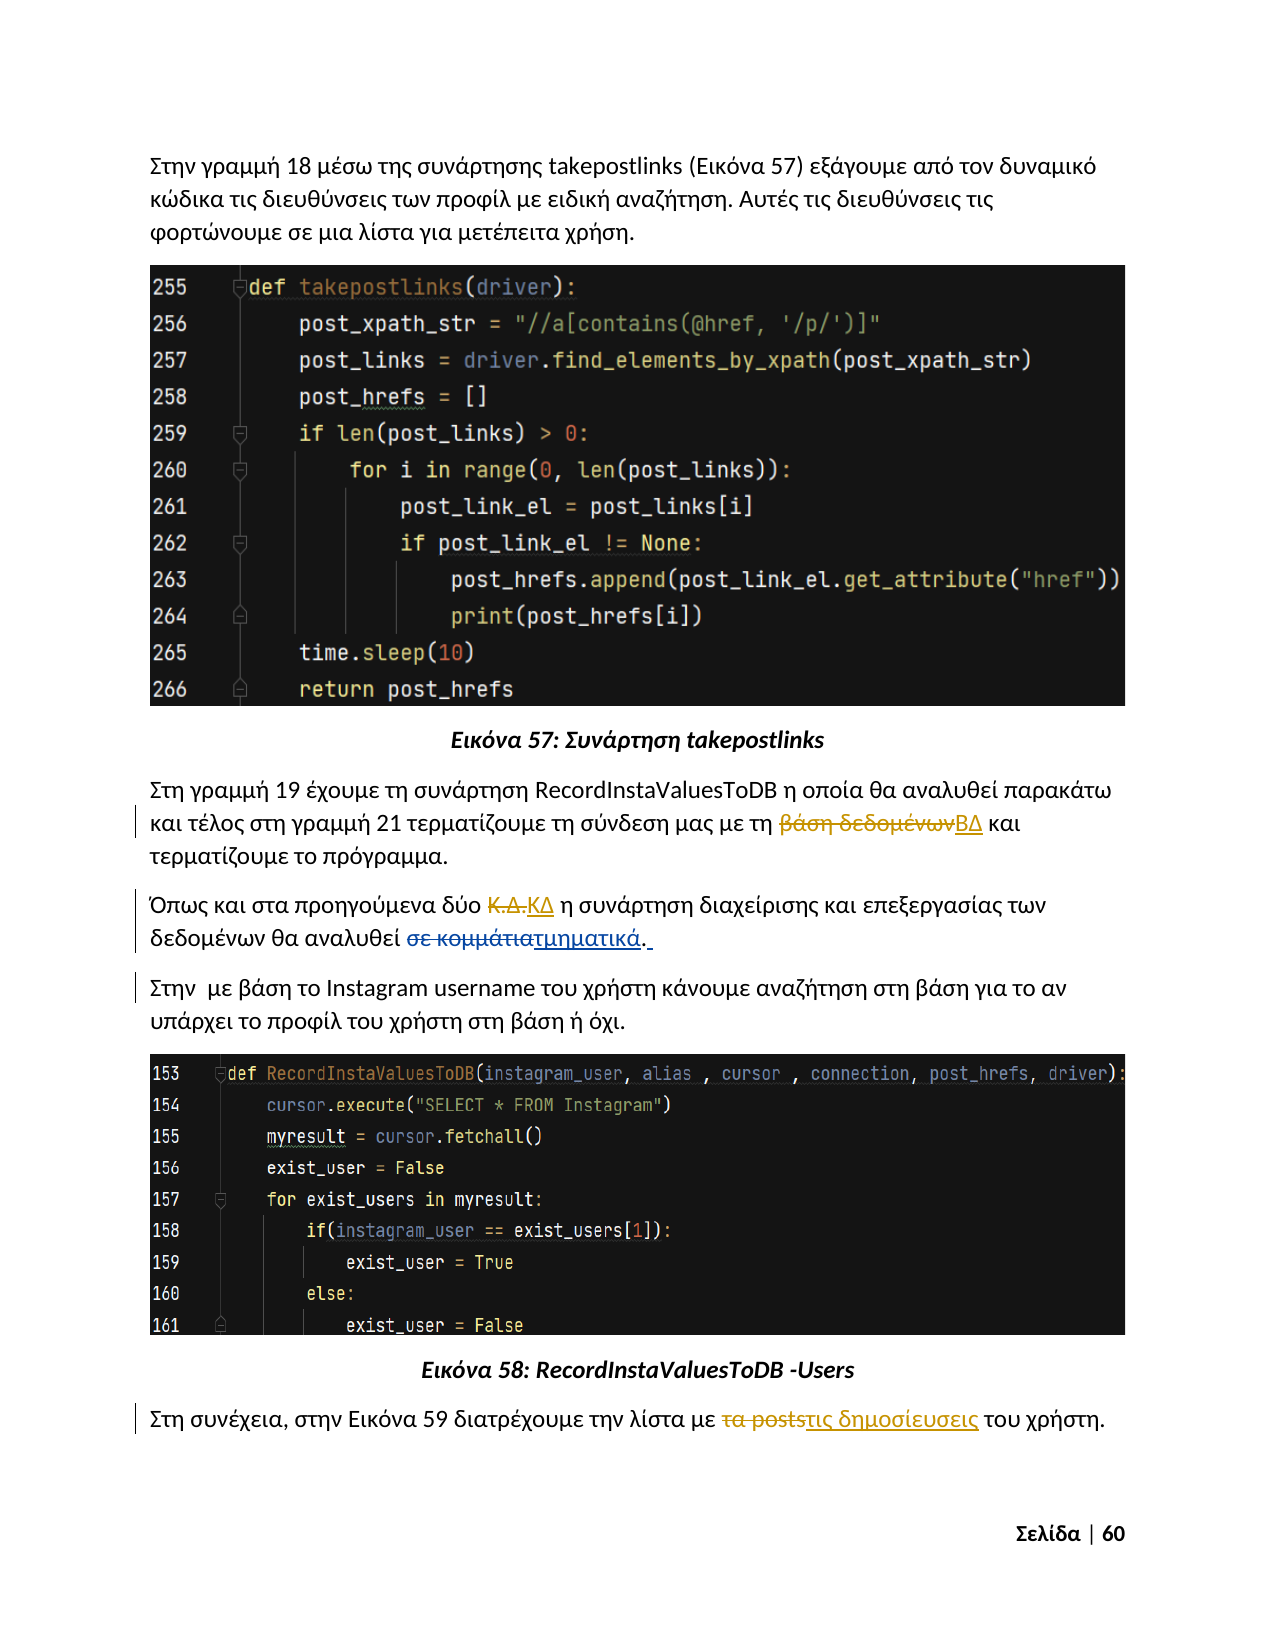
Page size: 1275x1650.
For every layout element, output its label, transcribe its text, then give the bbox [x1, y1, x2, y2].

text Όπως και στα προηγούμενα δύο η συνάρτηση διαχείρισης και επεξεργασίας των δεδομένων θα αναλυθεί . [150, 889, 1125, 953]
text Στη γραμμή 19 έχουμε τη συνάρτηση RecordInstaValuesToDB η οποία θα αναλυθεί παρακάτω και τέλος στη γραμμή 21 τερματίζουμε τη σύνδεση μας με τη και τερματίζουμε το πρόγραμμα. [150, 774, 1125, 870]
text Στη συνέχεια, στην Εικόνα 56 διατρέχουμε την λίστα με του χρήστη. [150, 1403, 1125, 1434]
picture [150, 265, 1125, 706]
picture [150, 1054, 1125, 1335]
